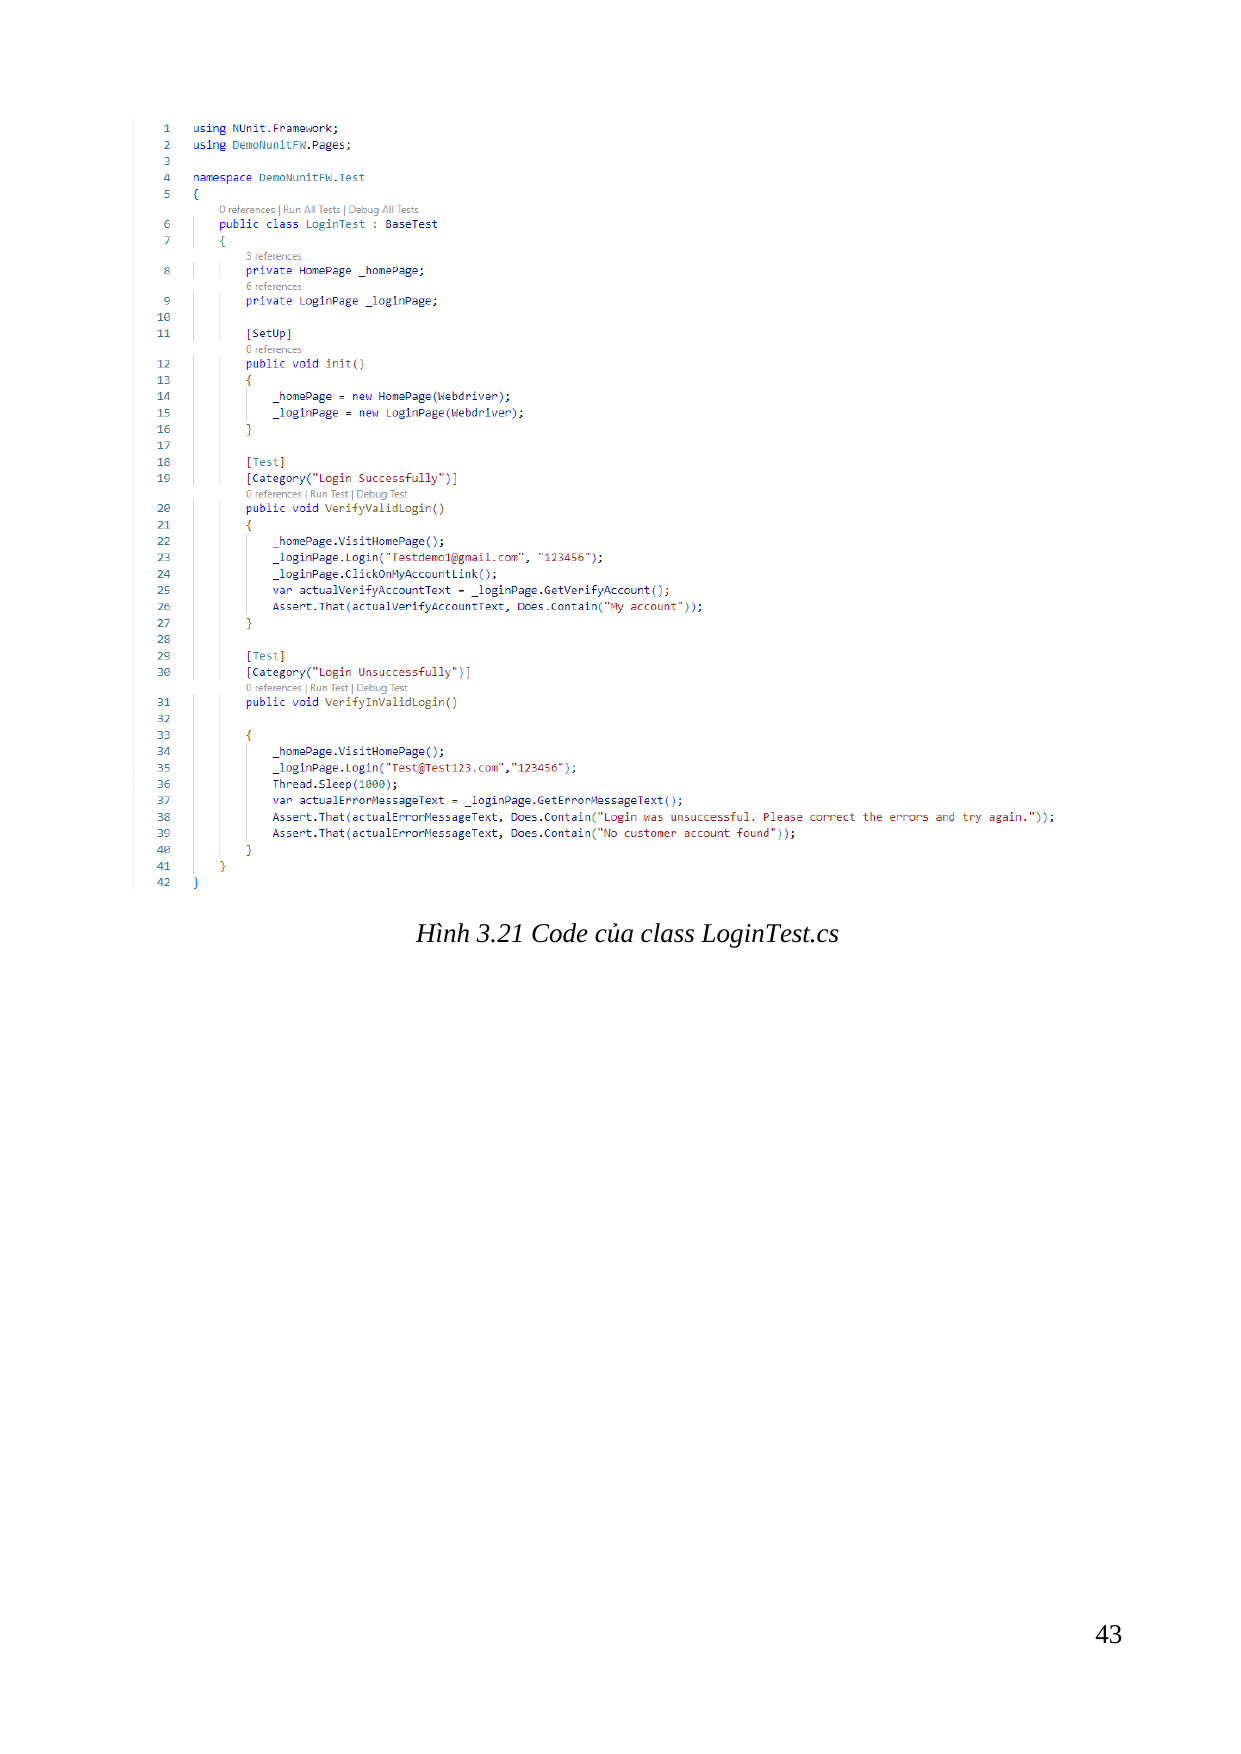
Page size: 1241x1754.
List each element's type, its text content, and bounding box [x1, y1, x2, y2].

picture [132, 118, 1078, 890]
